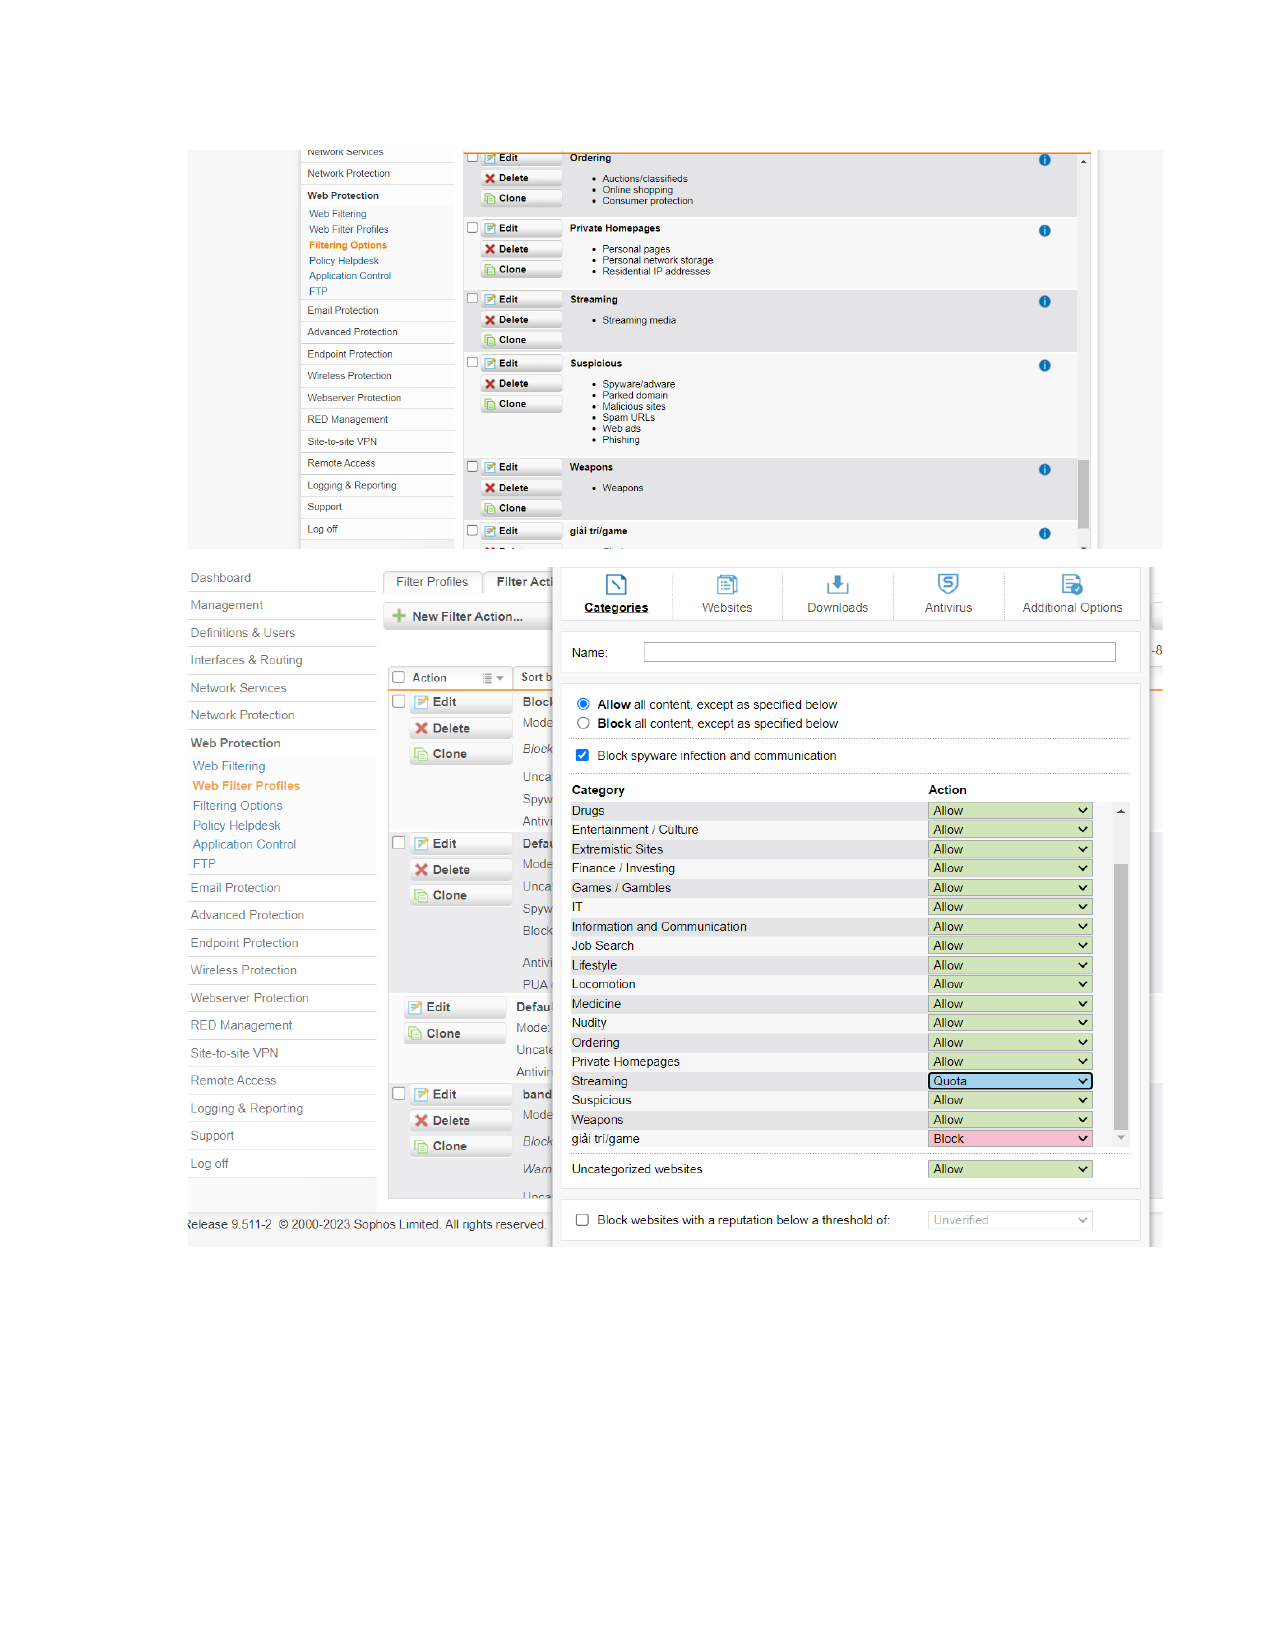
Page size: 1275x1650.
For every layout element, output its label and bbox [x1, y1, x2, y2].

picture [187, 567, 1163, 1247]
picture [187, 150, 1163, 549]
